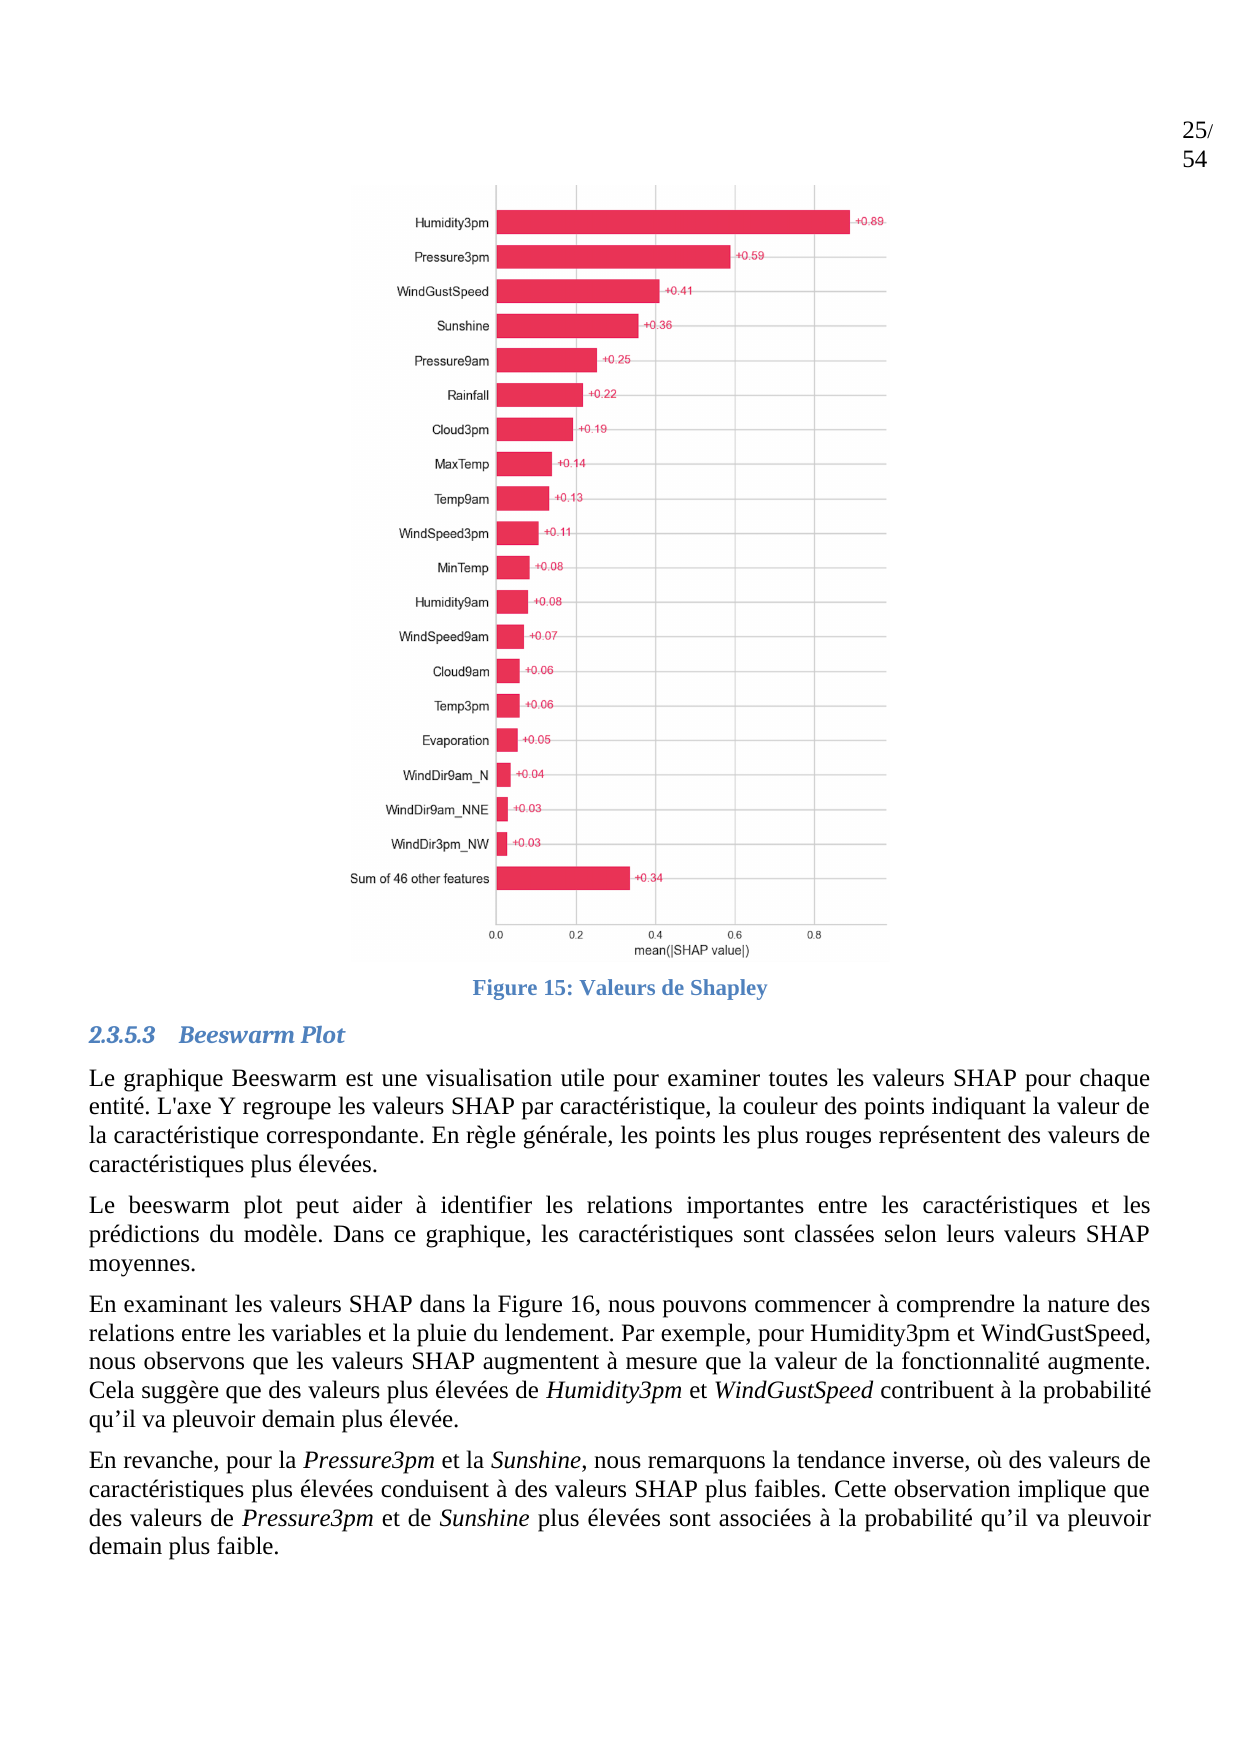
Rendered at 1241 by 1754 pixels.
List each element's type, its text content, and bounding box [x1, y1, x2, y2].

text Le beeswarm plot peut aider à identifier les relations importantes entre les caractéristiques et les prédictions du modèle. Dans ce graphique, les caractéristiques sont classées selon leurs valeurs SHAP moyennes. [89, 1190, 1152, 1276]
text Figure 15: Valeurs de Shapley [89, 974, 1152, 1001]
subtitle Beeswarm Plot [89, 1021, 1152, 1050]
text En revanche, pour la Pressure3pm et la Sunshine, nous remarquons la tendance inverse, où des valeurs de caractéristiques plus élevées conduisent à des valeurs SHAP plus faibles. Cette observation implique que des valeurs de Pressure3pm et de Sunshine plus élevées sont associées à la probabilité qu’il va pleuvoir demain plus faible. [89, 1445, 1152, 1560]
text En examinant les valeurs SHAP dans la Figure 16, nous pouvons commencer à comprendre la nature des relations entre les variables et la pluie du lendement. Par exemple, pour Humidity3pm et WindGustSpeed, nous observons que les valeurs SHAP augmentent à mesure que la valeur de la fonctionnalité augmente. Cela suggère que des valeurs plus élevées de Humidity3pm et WindGustSpeed contribuent à la probabilité qu’il va pleuvoir demain plus élevée. [89, 1289, 1152, 1433]
text Le graphique Beeswarm est une visualisation utile pour examiner toutes les valeurs SHAP pour chaque entité. L'axe Y regroupe les valeurs SHAP par caractéristique, la couleur des points indiquant la valeur de la caractéristique correspondante. En règle générale, les points les plus rouges représentent des valeurs de caractéristiques plus élevées. [89, 1063, 1152, 1178]
picture [350, 185, 890, 962]
